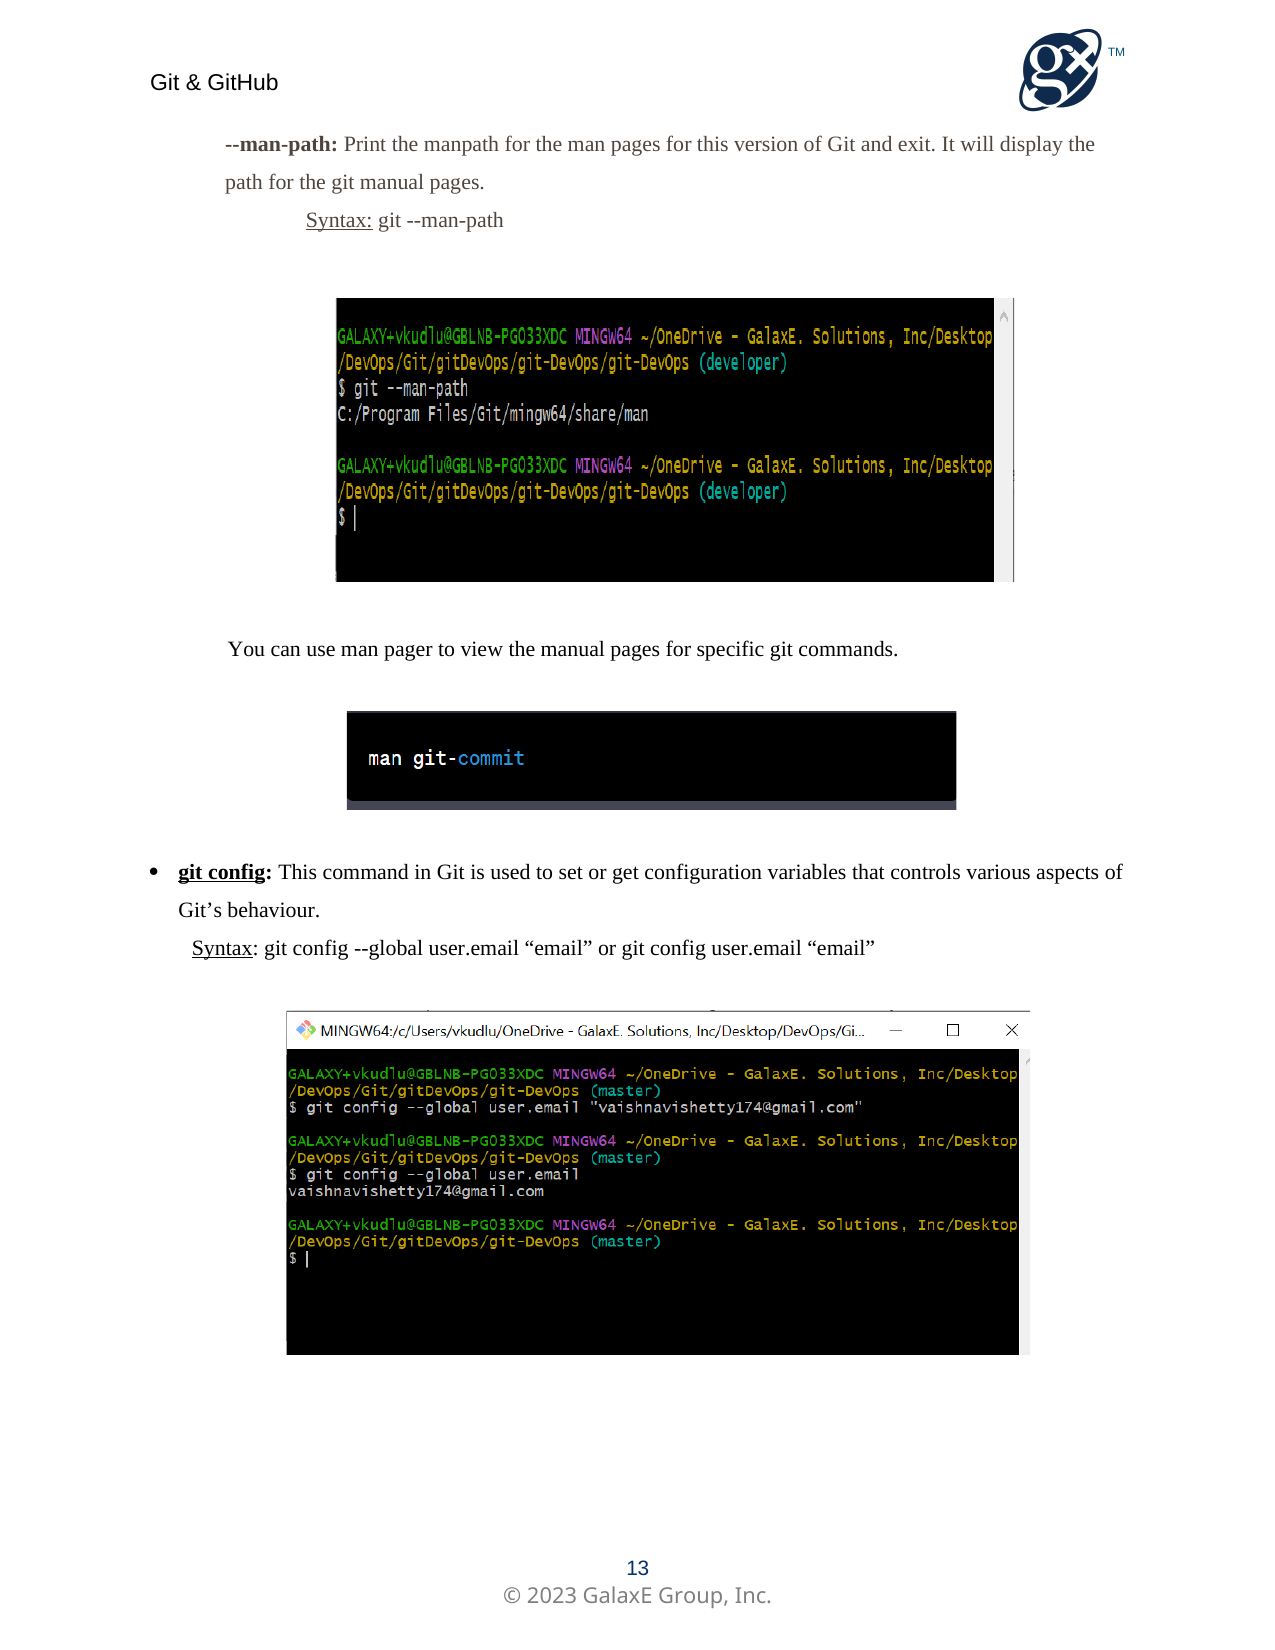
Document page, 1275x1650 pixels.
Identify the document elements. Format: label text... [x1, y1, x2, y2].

list Syntax: git config --global user.email “email” or git config user.email “email” [178, 935, 1125, 960]
list You can use man pager to view the manual pages for specific git commands. [178, 636, 1125, 661]
picture [335, 298, 1015, 582]
picture [1017, 26, 1104, 114]
picture [286, 1010, 1031, 1355]
list git config: This command in Git is used to set or get configuration variables that controls various aspects of Git’s behaviour. [150, 859, 1125, 922]
list Syntax: git --man-path [178, 207, 1125, 232]
picture [346, 711, 957, 810]
text --man-path: Print the manpath for the man pages for this version of Git and exit. It will display the path for the git manual pages. [225, 131, 1125, 194]
